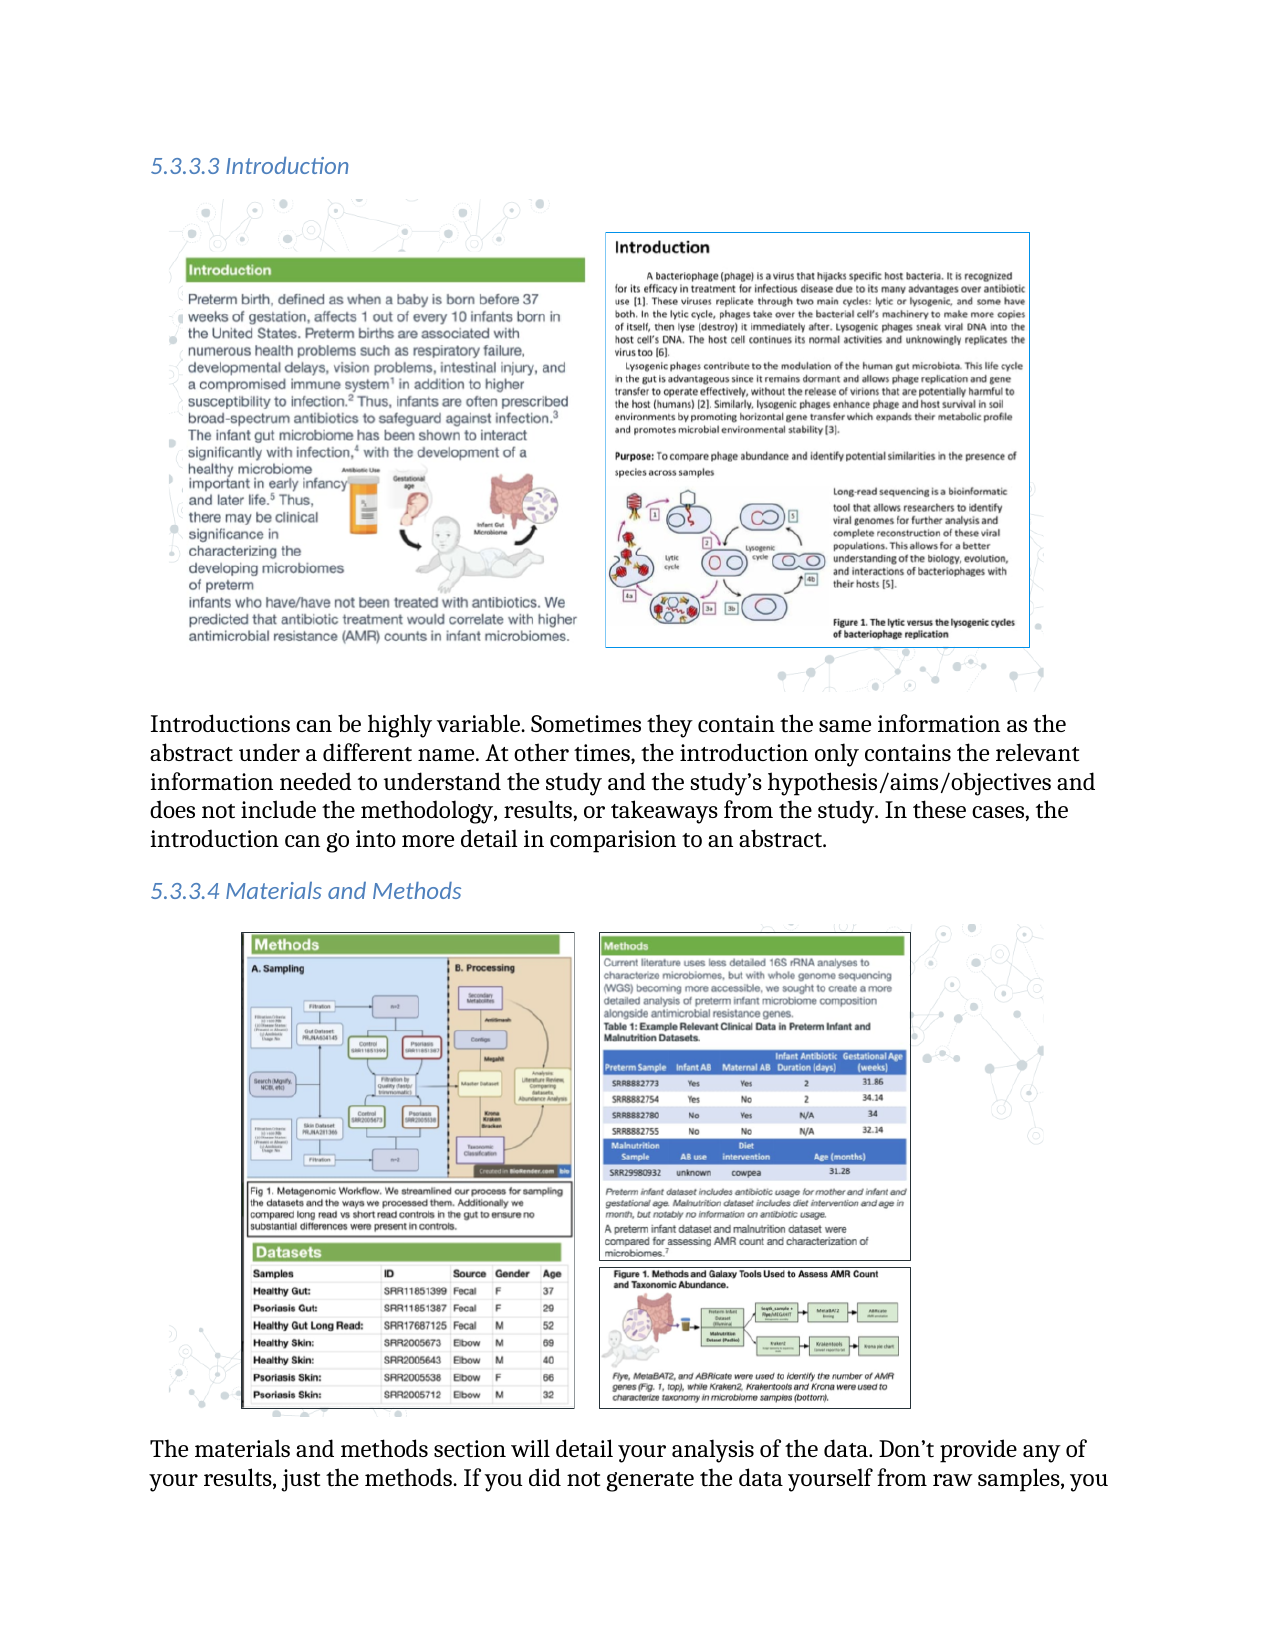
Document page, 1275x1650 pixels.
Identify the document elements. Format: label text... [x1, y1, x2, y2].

picture [168, 924, 1044, 1417]
subtitle 5.3.3.3 Introduction [150, 150, 1125, 181]
picture [168, 199, 1044, 692]
subtitle 5.3.3.4 Materials and Methods [150, 875, 1125, 905]
text Introductions can be highly variable. Sometimes they contain the same information as the abstract under a different name. At other times, the introduction only contains the relevant information needed to understand the study and the study’s hypothesis/aims/objectives and does not include the methodology, results, or takeaways from the study. In these cases, the introduction can go into more detail in comparision to an abstract. [150, 710, 1125, 854]
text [150, 1435, 1125, 1492]
